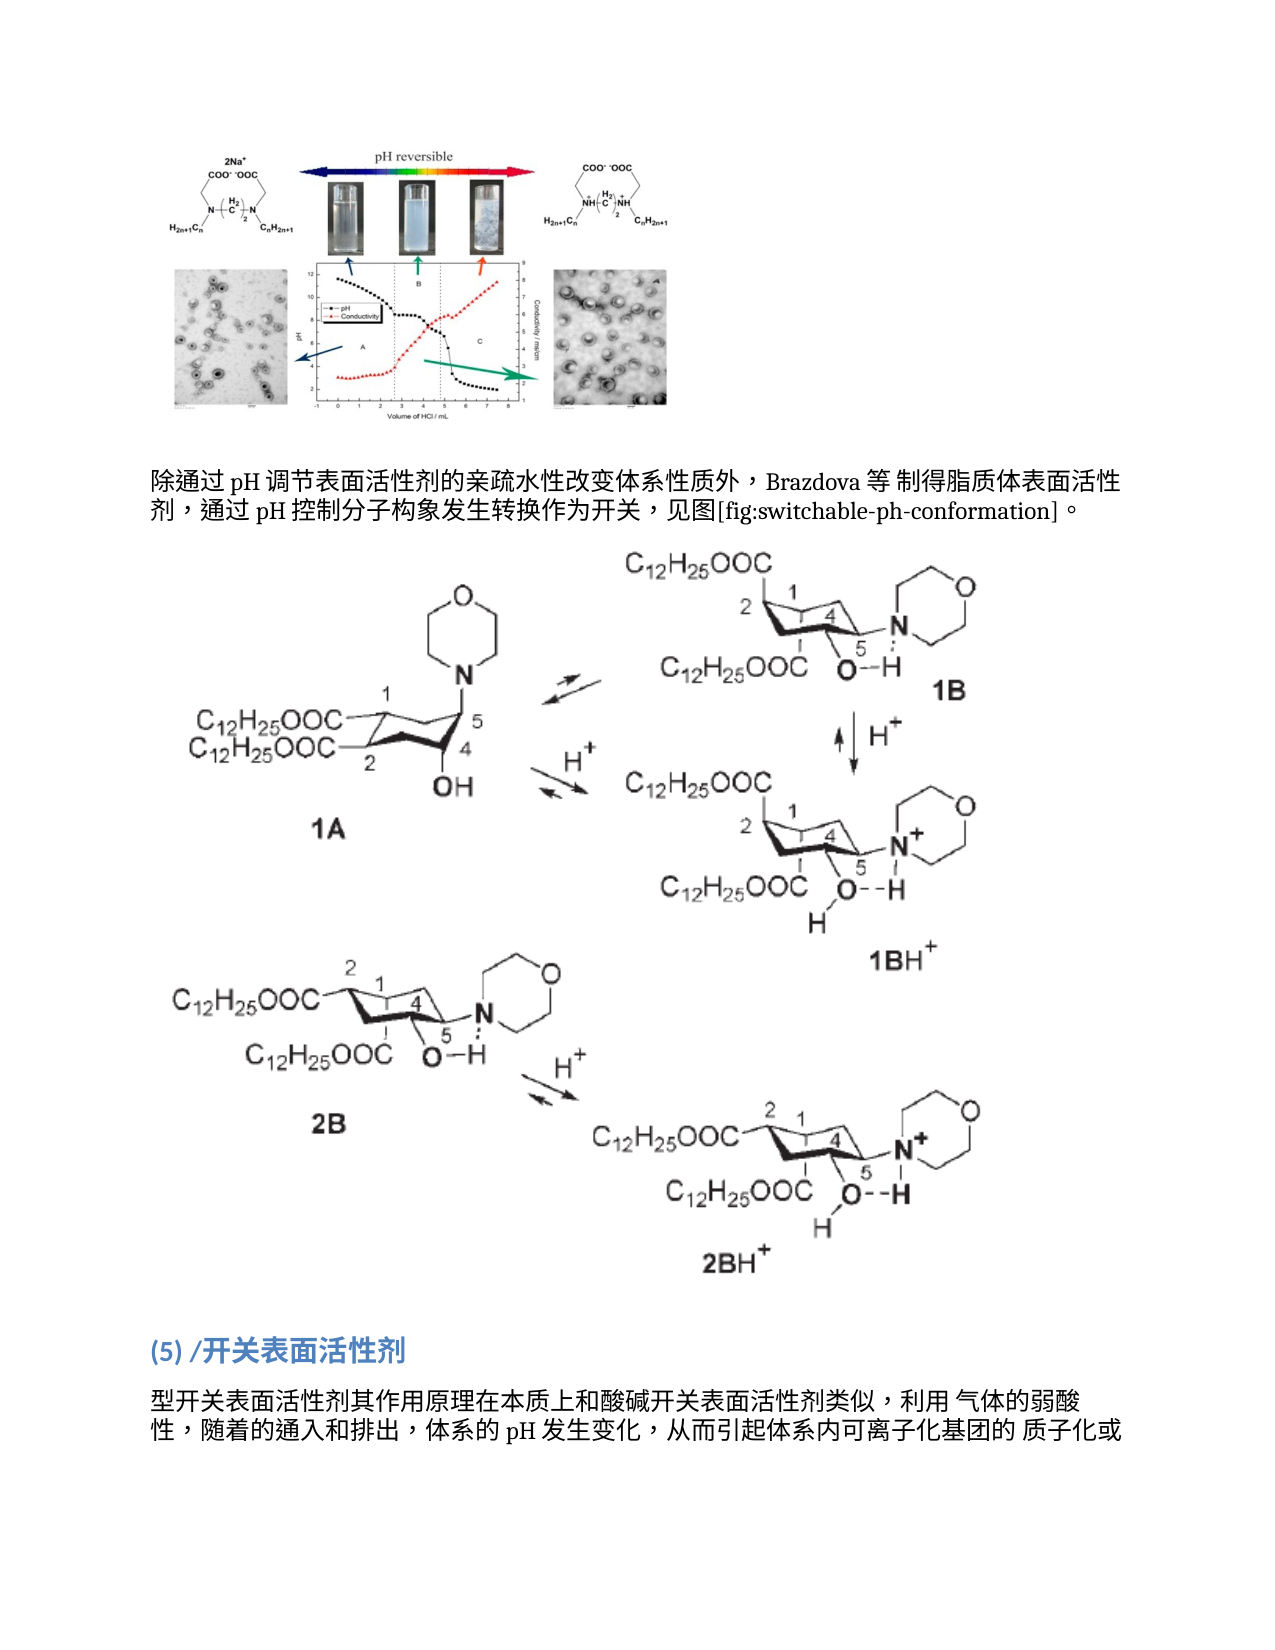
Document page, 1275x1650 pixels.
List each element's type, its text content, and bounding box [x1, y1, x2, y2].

subtitle (5) /开关表面活性剂 [150, 1330, 1125, 1369]
picture [168, 544, 988, 1281]
text 除通过pH调节表面活性剂的亲疏水性改变体系性质外，Brazdova等 制得脂质体表面活性剂，通过 pH 控制分子构象发生转换作为开关，见图[fig:switchable-ph-conformation]。 [150, 468, 1125, 526]
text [150, 1388, 1125, 1446]
picture [168, 150, 669, 421]
